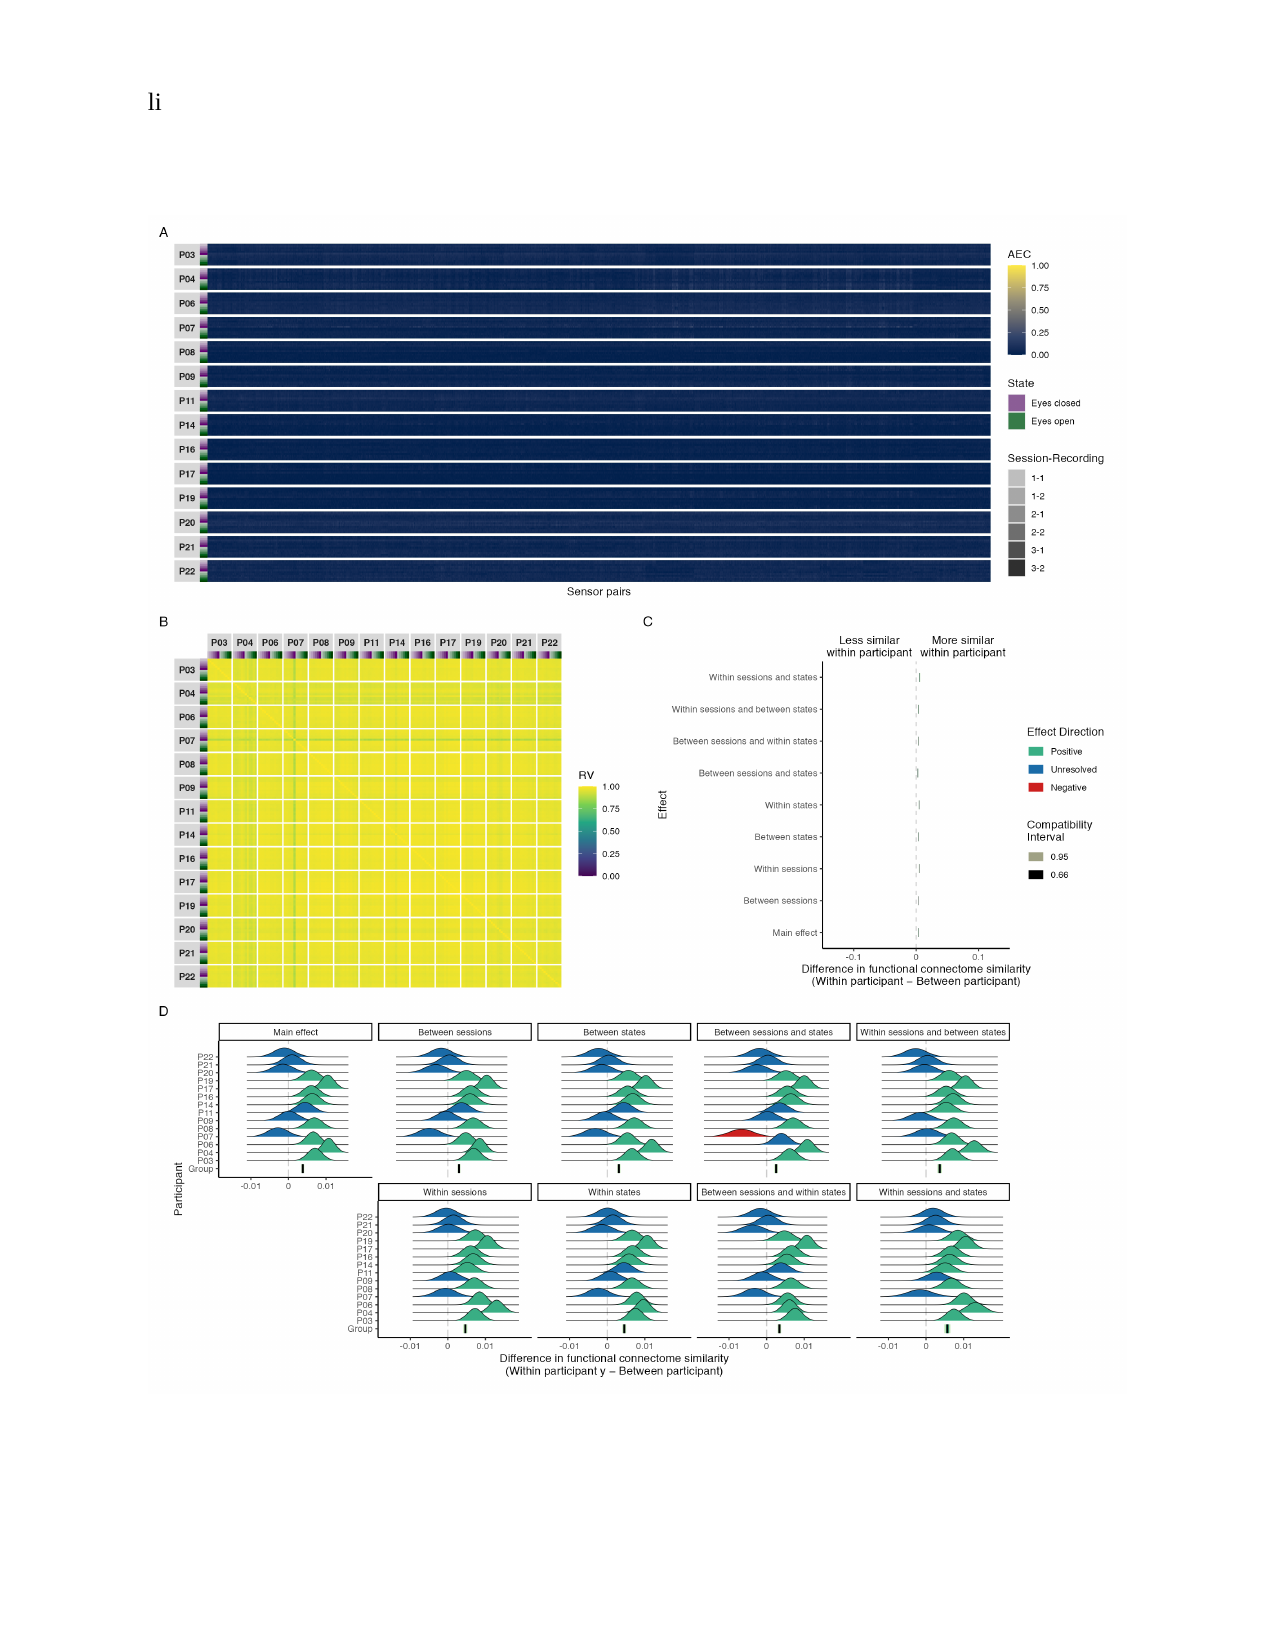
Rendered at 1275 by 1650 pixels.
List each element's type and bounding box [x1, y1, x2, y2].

picture [147, 215, 1127, 1394]
